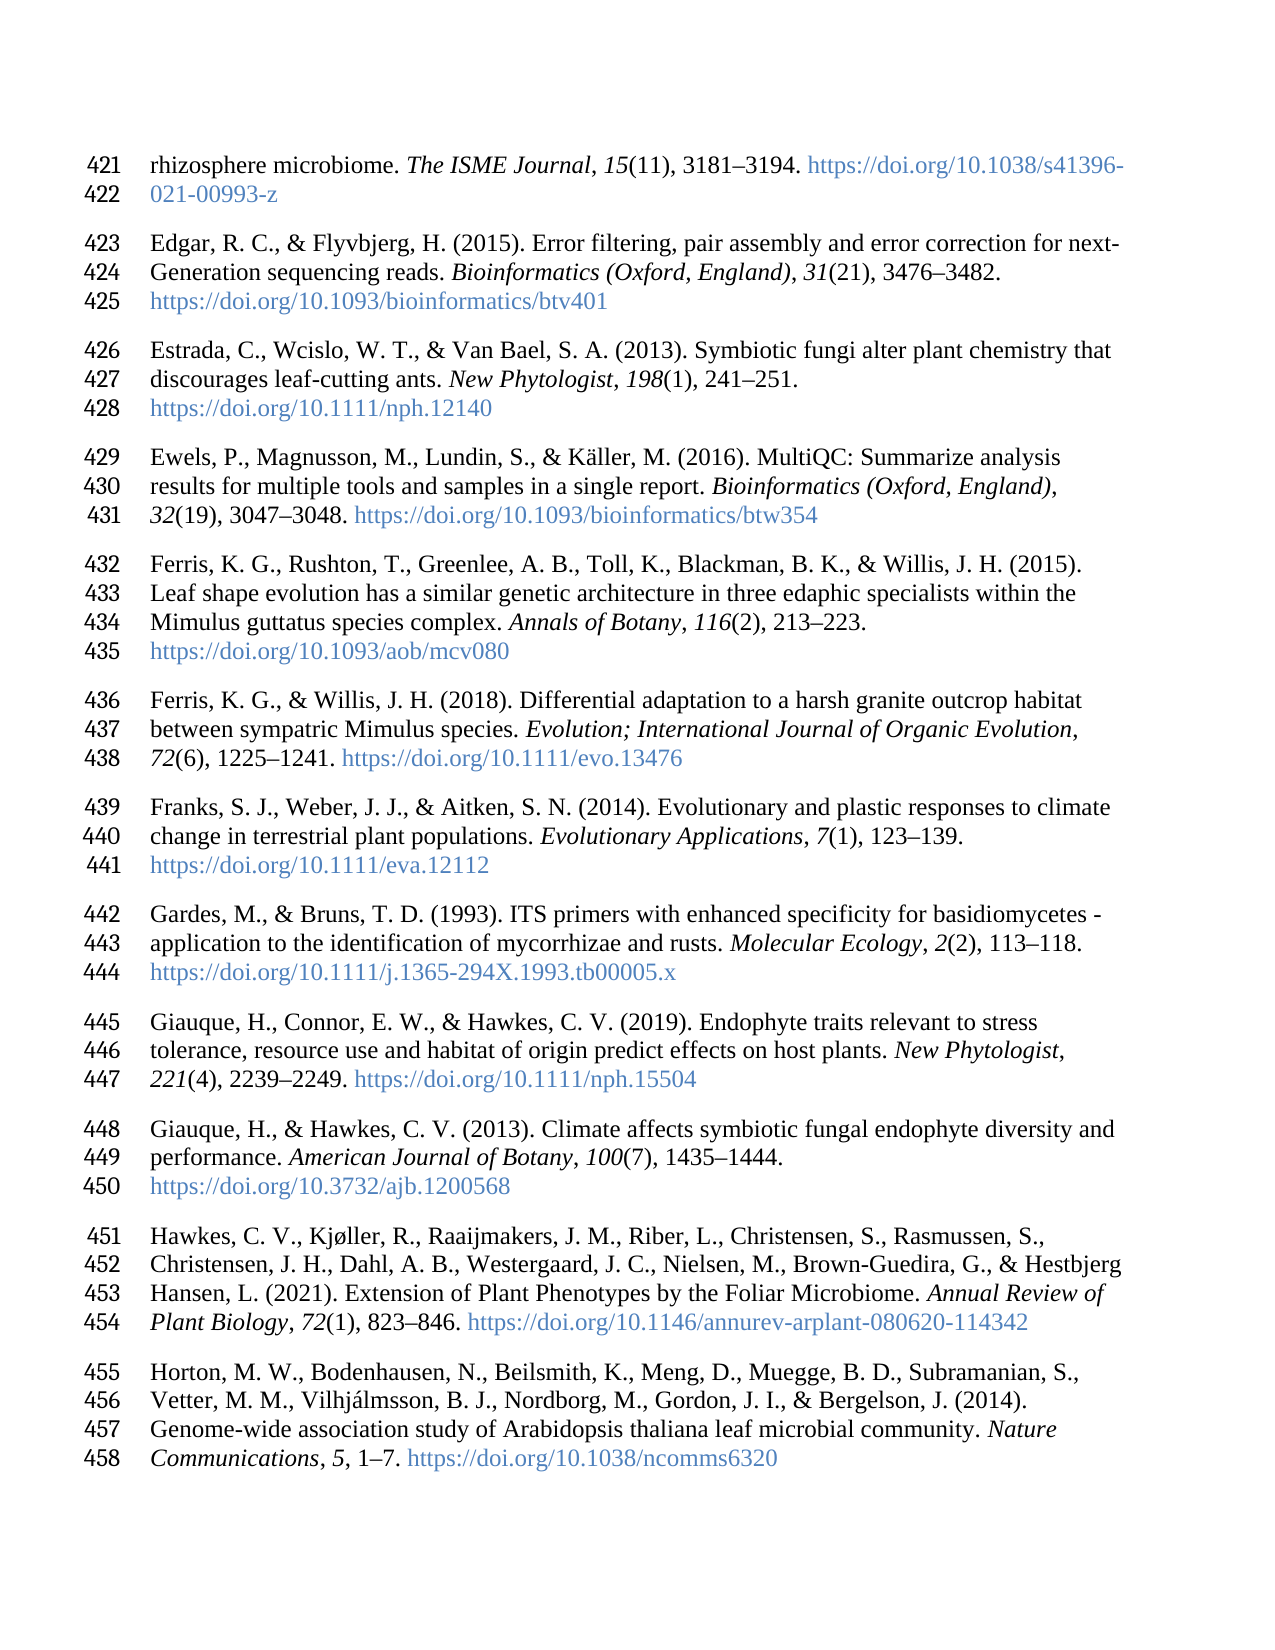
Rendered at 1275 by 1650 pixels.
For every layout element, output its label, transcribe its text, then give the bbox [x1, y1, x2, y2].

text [150, 150, 1125, 207]
text Edgar, R. C., & Flyvbjerg, H. (2015). Error filtering, pair assembly and error correction for next-Generation sequencing reads. Bioinformatics (Oxford, England), 31(21), 3476–3482. https://doi.org/10.1093/bioinformatics/btv401 [150, 228, 1125, 314]
text Estrada, C., Wcislo, W. T., & Van Bael, S. A. (2013). Symbiotic fungi alter plant chemistry that discourages leaf-cutting ants. New Phytologist, 198(1), 241–251. https://doi.org/10.1111/nph.12140 [150, 335, 1125, 422]
text Ferris, K. G., Rushton, T., Greenlee, A. B., Toll, K., Blackman, B. K., & Willis, J. H. (2015). Leaf shape evolution has a similar genetic architecture in three edaphic specialists within the Mimulus guttatus species complex. Annals of Botany, 116(2), 213–223. https://doi.org/10.1093/aob/mcv080 [150, 549, 1125, 664]
text Horton, M. W., Bodenhausen, N., Beilsmith, K., Meng, D., Muegge, B. D., Subramanian, S., Vetter, M. M., Vilhjálmsson, B. J., Nordborg, M., Gordon, J. I., & Bergelson, J. (2014). Genome-wide association study of Arabidopsis thaliana leaf microbial community. Nature Communications, 5, 1–7. https://doi.org/10.1038/ncomms6320 [150, 1357, 1125, 1472]
text Franks, S. J., Weber, J. J., & Aitken, S. N. (2014). Evolutionary and plastic responses to climate change in terrestrial plant populations. Evolutionary Applications, 7(1), 123–139. https://doi.org/10.1111/eva.12112 [150, 792, 1125, 879]
text Giauque, H., Connor, E. W., & Hawkes, C. V. (2019). Endophyte traits relevant to stress tolerance, resource use and habitat of origin predict effects on host plants. New Phytologist, 221(4), 2239–2249. https://doi.org/10.1111/nph.15504 [150, 1007, 1125, 1093]
text Giauque, H., & Hawkes, C. V. (2013). Climate affects symbiotic fungal endophyte diversity and performance. American Journal of Botany, 100(7), 1435–1444. https://doi.org/10.3732/ajb.1200568 [150, 1114, 1125, 1200]
text Gardes, M., & Bruns, T. D. (1993). ITS primers with enhanced specificity for basidiomycetes ‐ application to the identification of mycorrhizae and rusts. Molecular Ecology, 2(2), 113–118. https://doi.org/10.1111/j.1365-294X.1993.tb00005.x [150, 899, 1125, 986]
text Hawkes, C. V., Kjøller, R., Raaijmakers, J. M., Riber, L., Christensen, S., Rasmussen, S., Christensen, J. H., Dahl, A. B., Westergaard, J. C., Nielsen, M., Brown-Guedira, G., & Hestbjerg Hansen, L. (2021). Extension of Plant Phenotypes by the Foliar Microbiome. Annual Review of Plant Biology, 72(1), 823–846. https://doi.org/10.1146/annurev-arplant-080620-114342 [150, 1221, 1125, 1336]
text Ewels, P., Magnusson, M., Lundin, S., & Käller, M. (2016). MultiQC: Summarize analysis results for multiple tools and samples in a single report. Bioinformatics (Oxford, England), 32(19), 3047–3048. https://doi.org/10.1093/bioinformatics/btw354 [150, 442, 1125, 529]
text Ferris, K. G., & Willis, J. H. (2018). Differential adaptation to a harsh granite outcrop habitat between sympatric Mimulus species. Evolution; International Journal of Organic Evolution, 72(6), 1225–1241. https://doi.org/10.1111/evo.13476 [150, 685, 1125, 772]
